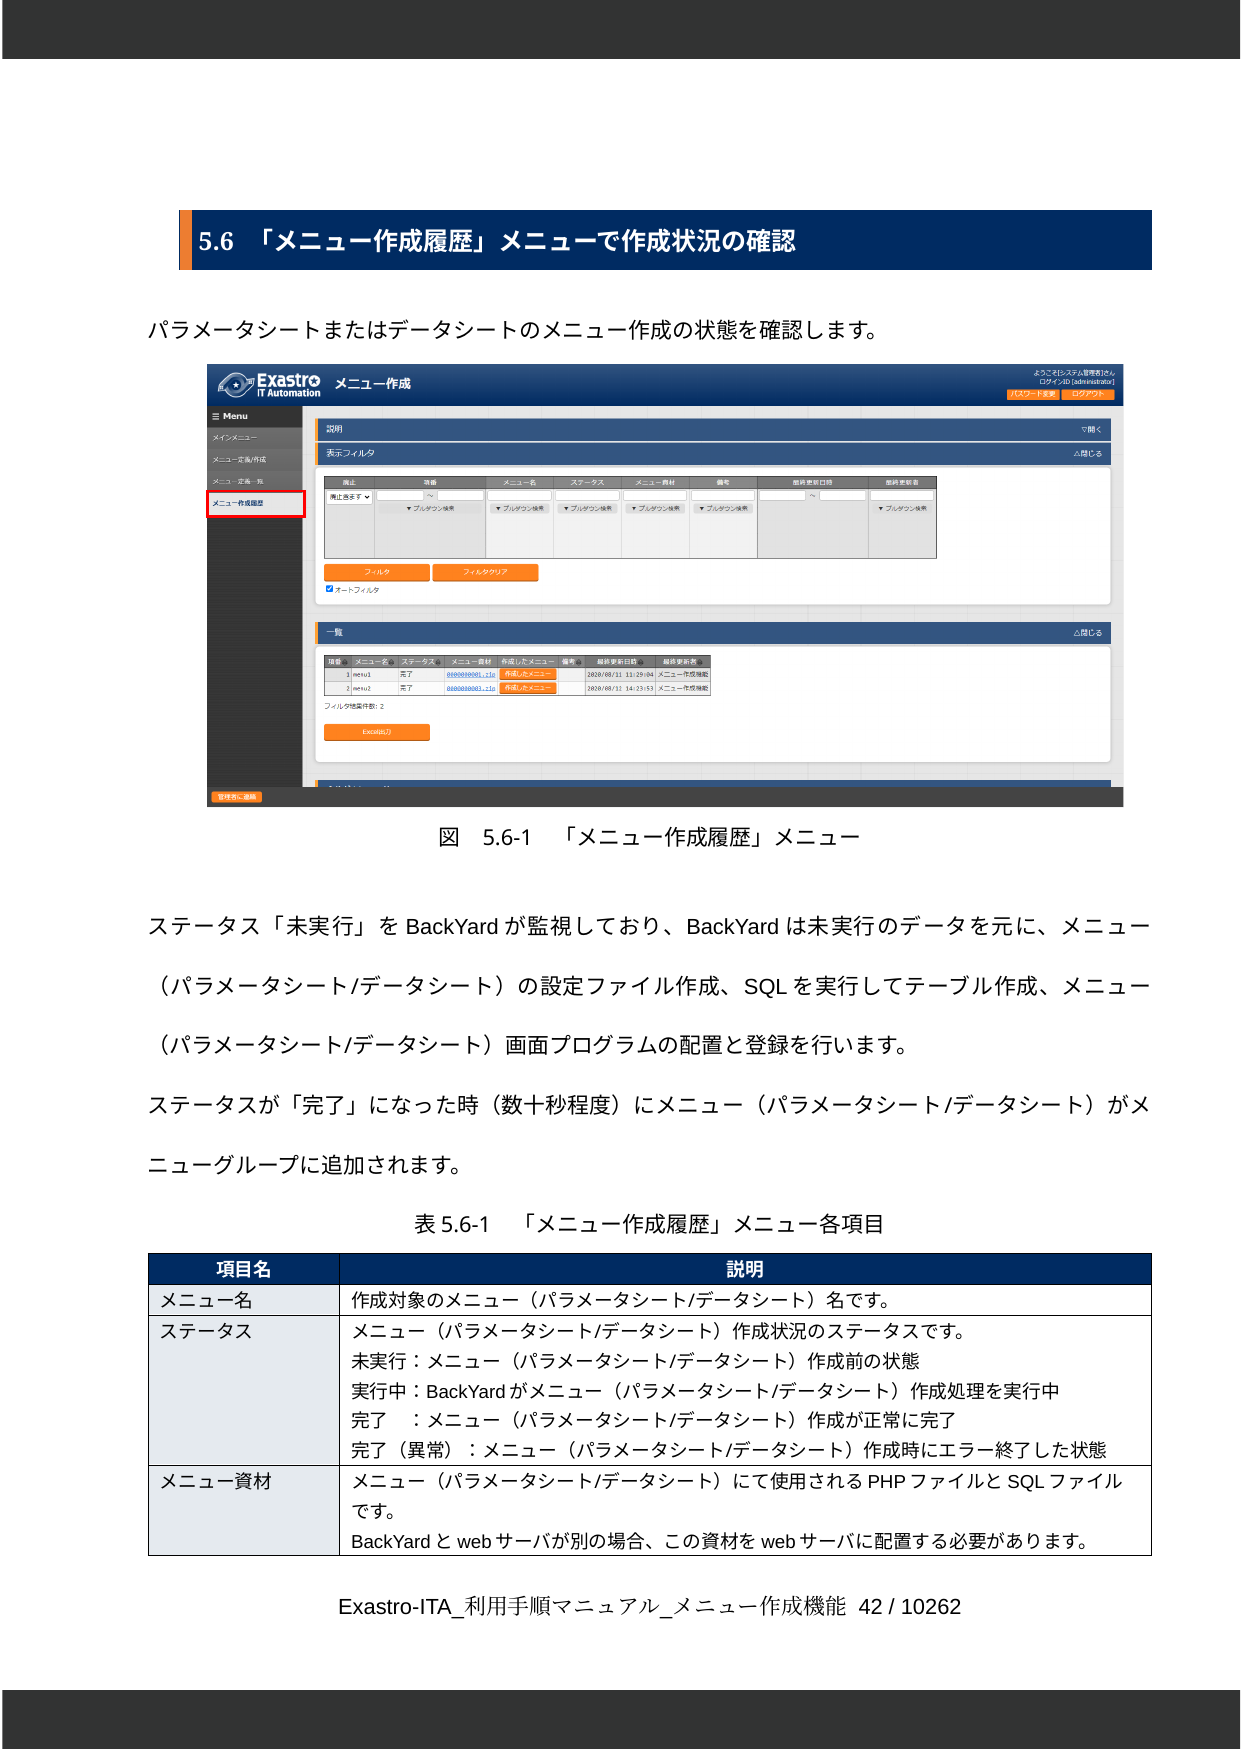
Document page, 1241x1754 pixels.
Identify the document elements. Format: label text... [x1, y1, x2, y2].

text 図 5.6-1 「メニュー作成履歴」メニュー [148, 806, 1152, 866]
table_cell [340, 1466, 1151, 1555]
table_cell メニュー（パラメータシート/データシート）作成状況のステータスです。 未実行：メニュー（パラメータシート/データシート）作成前の状態 実行中：BackYardがメニュー（パラメータシート/データシート）作成処理を実行中 完了 ：メニュー（パラメータシート/データシート）作成が正常に完了 完了（異常）：メニュー（パラメータシート/データシート）作成時にエラー終了した状態 [340, 1316, 1151, 1464]
picture [209, 492, 303, 515]
table_cell メニュー名 [149, 1285, 339, 1314]
picture [2, 0, 1241, 59]
table_cell メニュー資材 [149, 1466, 339, 1555]
table_header 項目名 [149, 1254, 339, 1284]
text ステータスが「完了」になった時（数十秒程度）にメニュー（パラメータシート/データシート）がメニューグループに追加されます。 [148, 1074, 1152, 1193]
table_cell 作成対象のメニュー（パラメータシート/データシート）名です。 [340, 1285, 1151, 1314]
text 表5.6-1 「メニュー作成履歴」メニュー各項目 [148, 1193, 1152, 1253]
table_header 説明 [340, 1254, 1151, 1284]
table_cell ステータス [149, 1316, 339, 1464]
subtitle 「メニュー作成履歴」メニューで作成状況の確認 [192, 210, 1152, 270]
picture [2, 1690, 1241, 1749]
picture [207, 364, 1124, 808]
text パラメータシートまたはデータシートのメニュー作成の状態を確認します。 [148, 299, 1152, 359]
text ステータス「未実行」をBackYardが監視しており、BackYardは未実行のデータを元に、メニュー（パラメータシート/データシート）の設定ファイル作成、SQLを実行してテーブル作成、メニュー（パラメータシート/データシート）画面プログラムの配置と登録を行います。 [148, 895, 1152, 1074]
